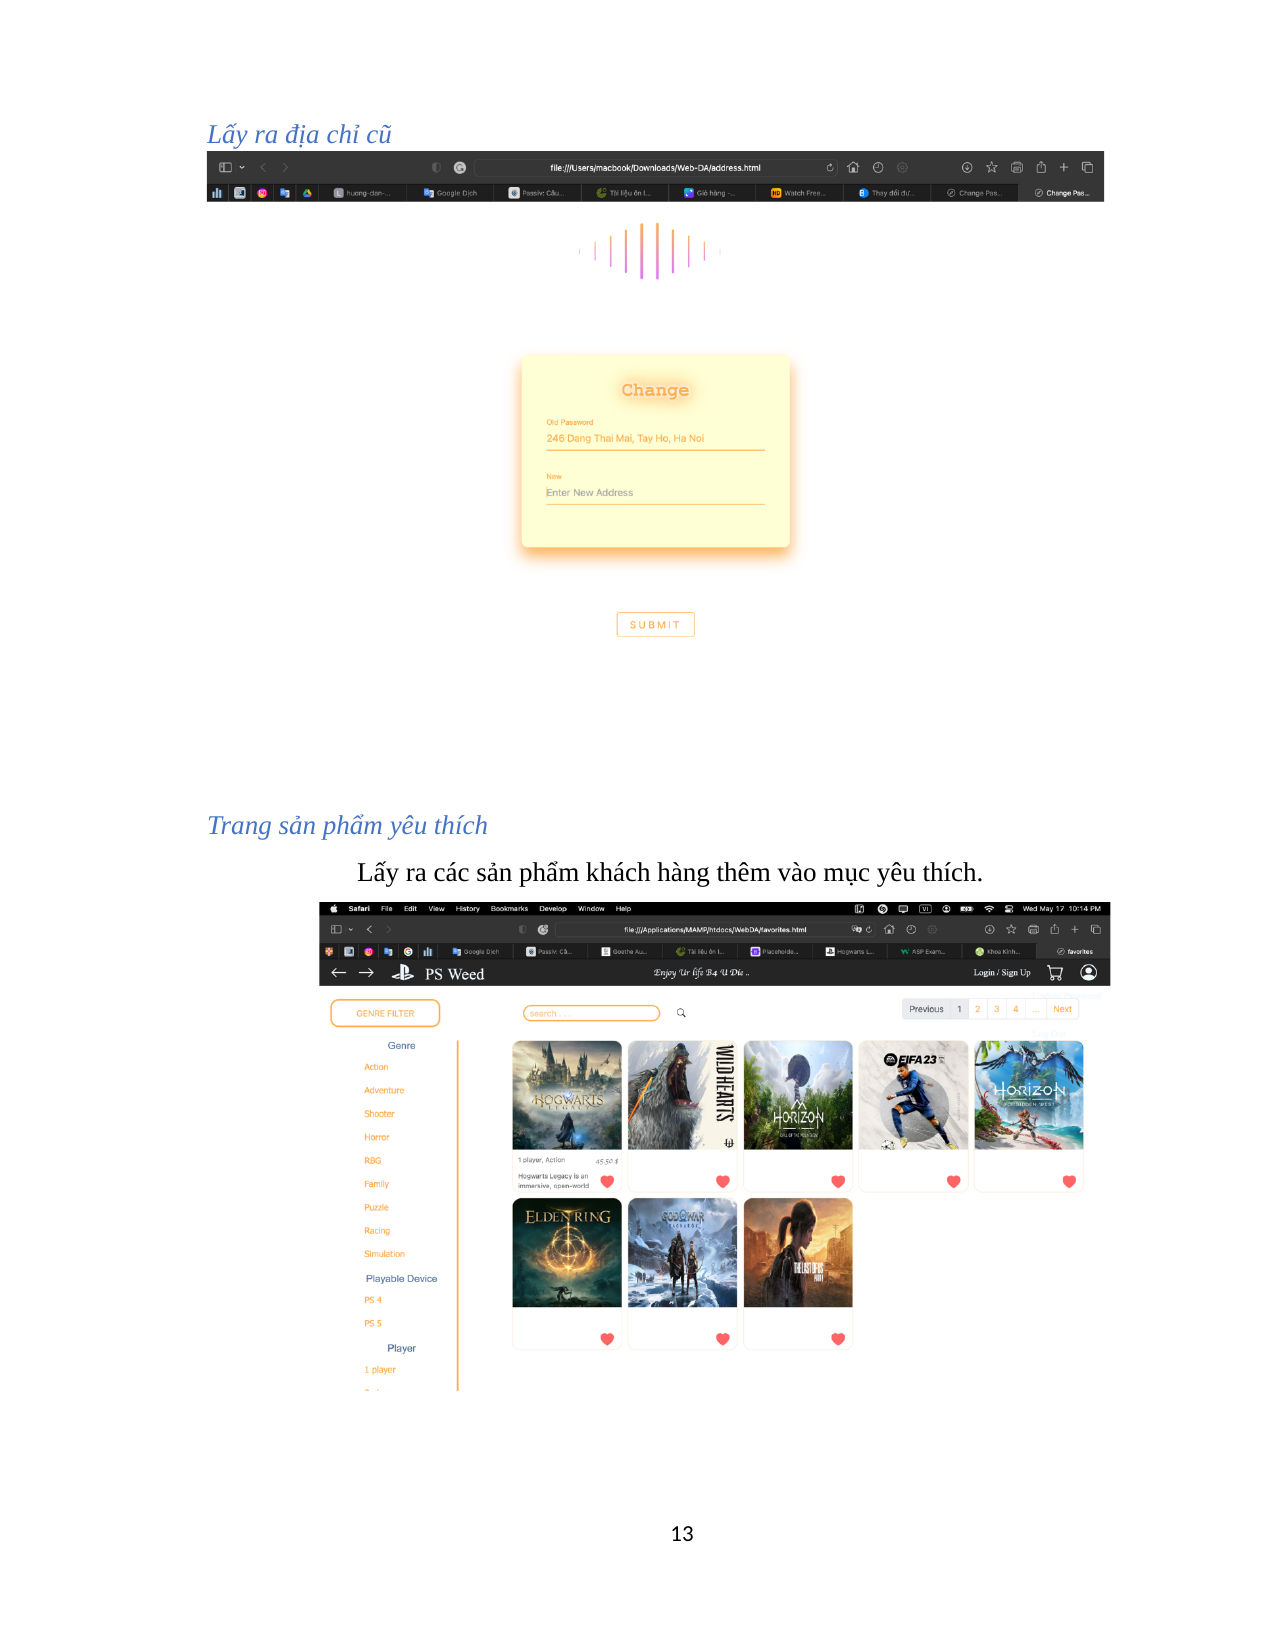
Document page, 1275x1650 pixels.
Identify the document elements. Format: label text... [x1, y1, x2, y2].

list Trang sản phẩm yêu thích [207, 809, 1157, 840]
picture [206, 151, 1105, 713]
list Lấy ra các sản phẩm khách hàng thêm vào mục yêu thích. [357, 856, 1157, 887]
picture [319, 902, 1111, 1391]
